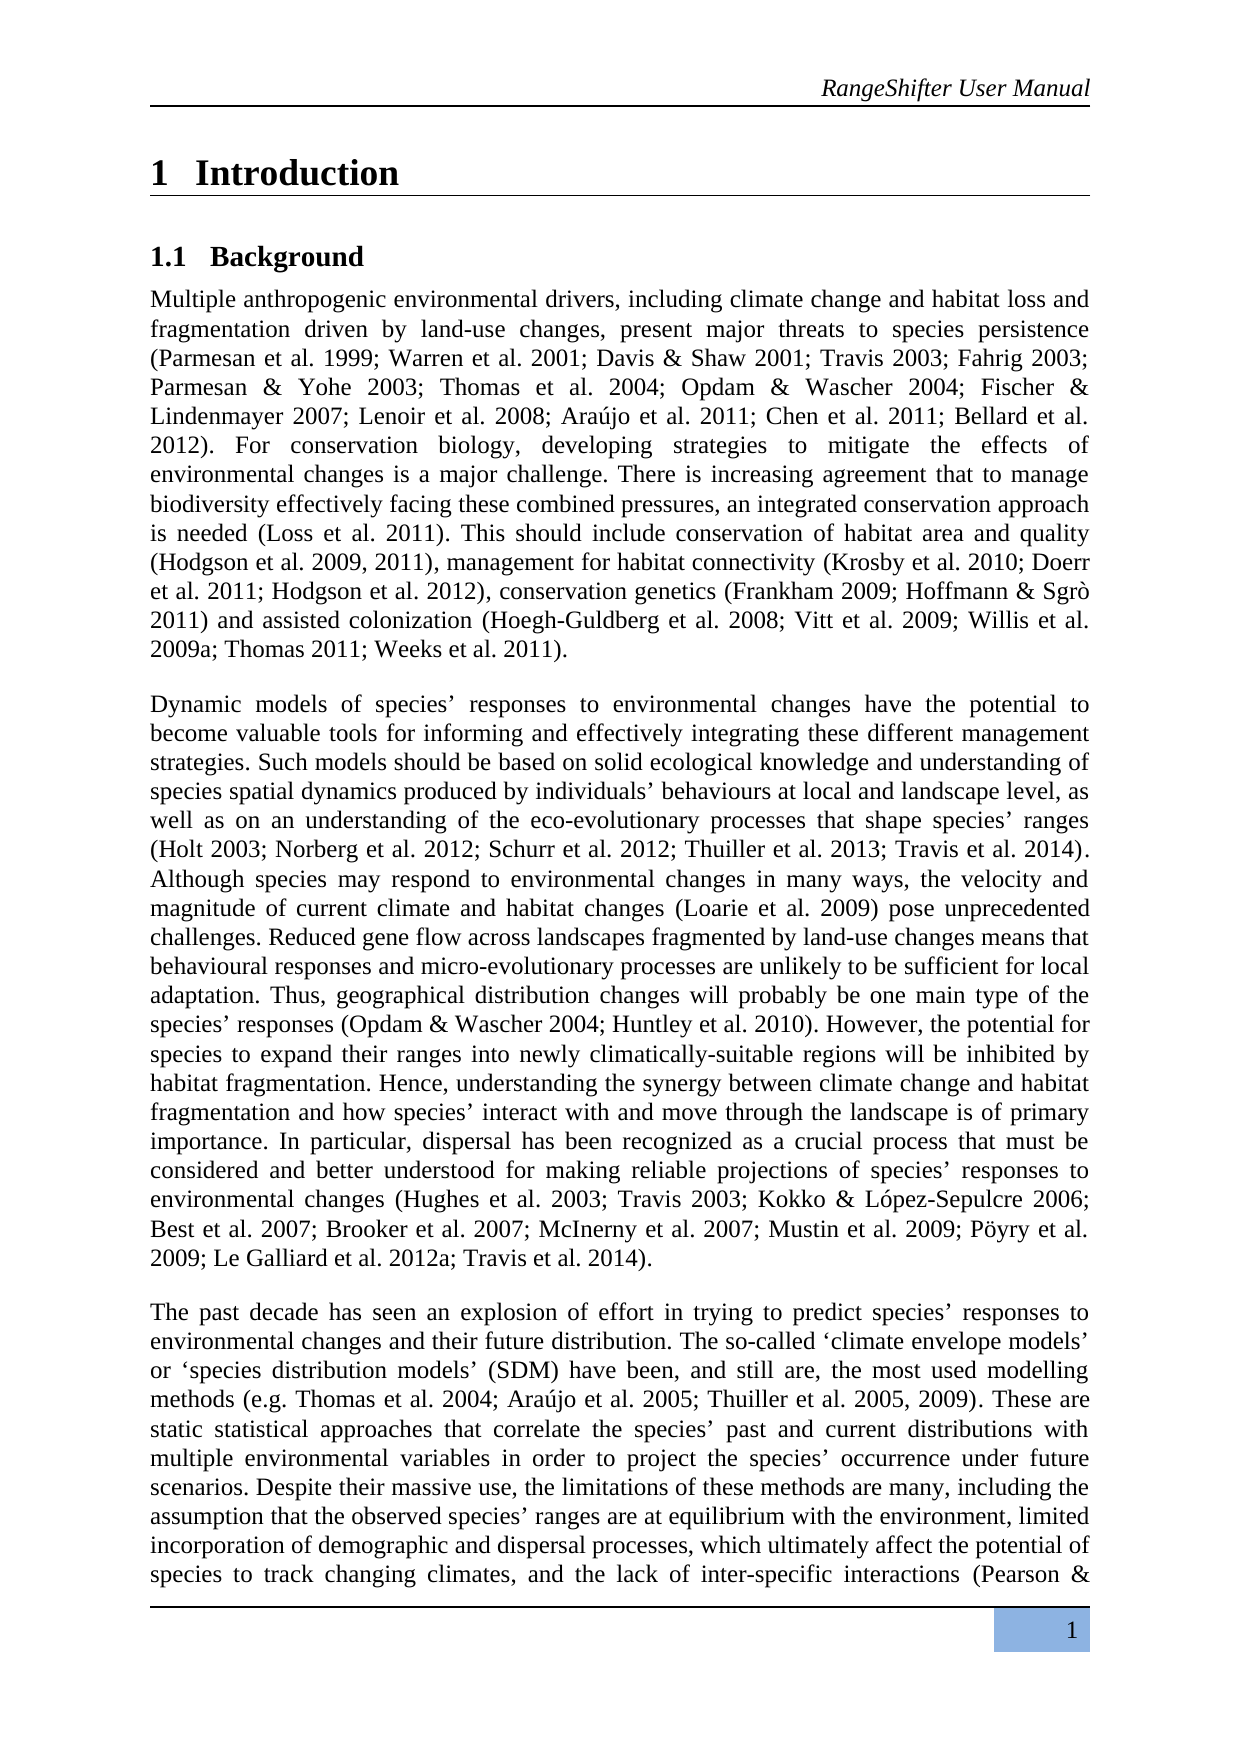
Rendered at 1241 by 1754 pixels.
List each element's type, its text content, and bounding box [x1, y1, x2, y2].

subtitle Introduction [150, 150, 1090, 195]
text Dynamic models of species’ responses to environmental changes have the potential to become valuable tools for informing and effectively integrating these different management strategies. Such models should be based on solid ecological knowledge and understanding of species spatial dynamics produced by individuals’ behaviours at local and landscape level, as well as on an understanding of the eco-evolutionary processes that shape species’ ranges (Holt 2003; Norberg et al. 2012; Schurr et al. 2012; Thuiller et al. 2013; Travis et al. 2014). Although species may respond to environmental changes in many ways, the velocity and magnitude of current climate and habitat changes (Loarie et al. 2009) pose unprecedented challenges. Reduced gene flow across landscapes fragmented by land-use changes means that behavioural responses and micro-evolutionary processes are unlikely to be sufficient for local adaptation. Thus, geographical distribution changes will probably be one main type of the species’ responses (Opdam & Wascher 2004; Huntley et al. 2010). However, the potential for species to expand their ranges into newly climatically-suitable regions will be inhibited by habitat fragmentation. Hence, understanding the synergy between climate change and habitat fragmentation and how species’ interact with and move through the landscape is of primary importance. In particular, dispersal has been recognized as a crucial process that must be considered and better understood for making reliable projections of species’ responses to environmental changes (Hughes et al. 2003; Travis 2003; Kokko & López-Sepulcre 2006; Best et al. 2007; Brooker et al. 2007; McInerny et al. 2007; Mustin et al. 2009; Pöyry et al. 2009; Le Galliard et al. 2012a; Travis et al. 2014). [150, 689, 1090, 1272]
subtitle Background [150, 243, 1090, 272]
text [150, 1297, 1090, 1589]
text Multiple anthropogenic environmental drivers, including climate change and habitat loss and fragmentation driven by land-use changes, present major threats to species persistence (Parmesan et al. 1999; Warren et al. 2001; Davis & Shaw 2001; Travis 2003; Fahrig 2003; Parmesan & Yohe 2003; Thomas et al. 2004; Opdam & Wascher 2004; Fischer & Lindenmayer 2007; Lenoir et al. 2008; Araújo et al. 2011; Chen et al. 2011; Bellard et al. 2012). For conservation biology, developing strategies to mitigate the effects of environmental changes is a major challenge. There is increasing agreement that to manage biodiversity effectively facing these combined pressures, an integrated conservation approach is needed (Loss et al. 2011). This should include conservation of habitat area and quality (Hodgson et al. 2009, 2011), management for habitat connectivity (Krosby et al. 2010; Doerr et al. 2011; Hodgson et al. 2012), conservation genetics (Frankham 2009; Hoffmann & Sgrò 2011) and assisted colonization (Hoegh-Guldberg et al. 2008; Vitt et al. 2009; Willis et al. 2009a; Thomas 2011; Weeks et al. 2011). [150, 284, 1090, 664]
